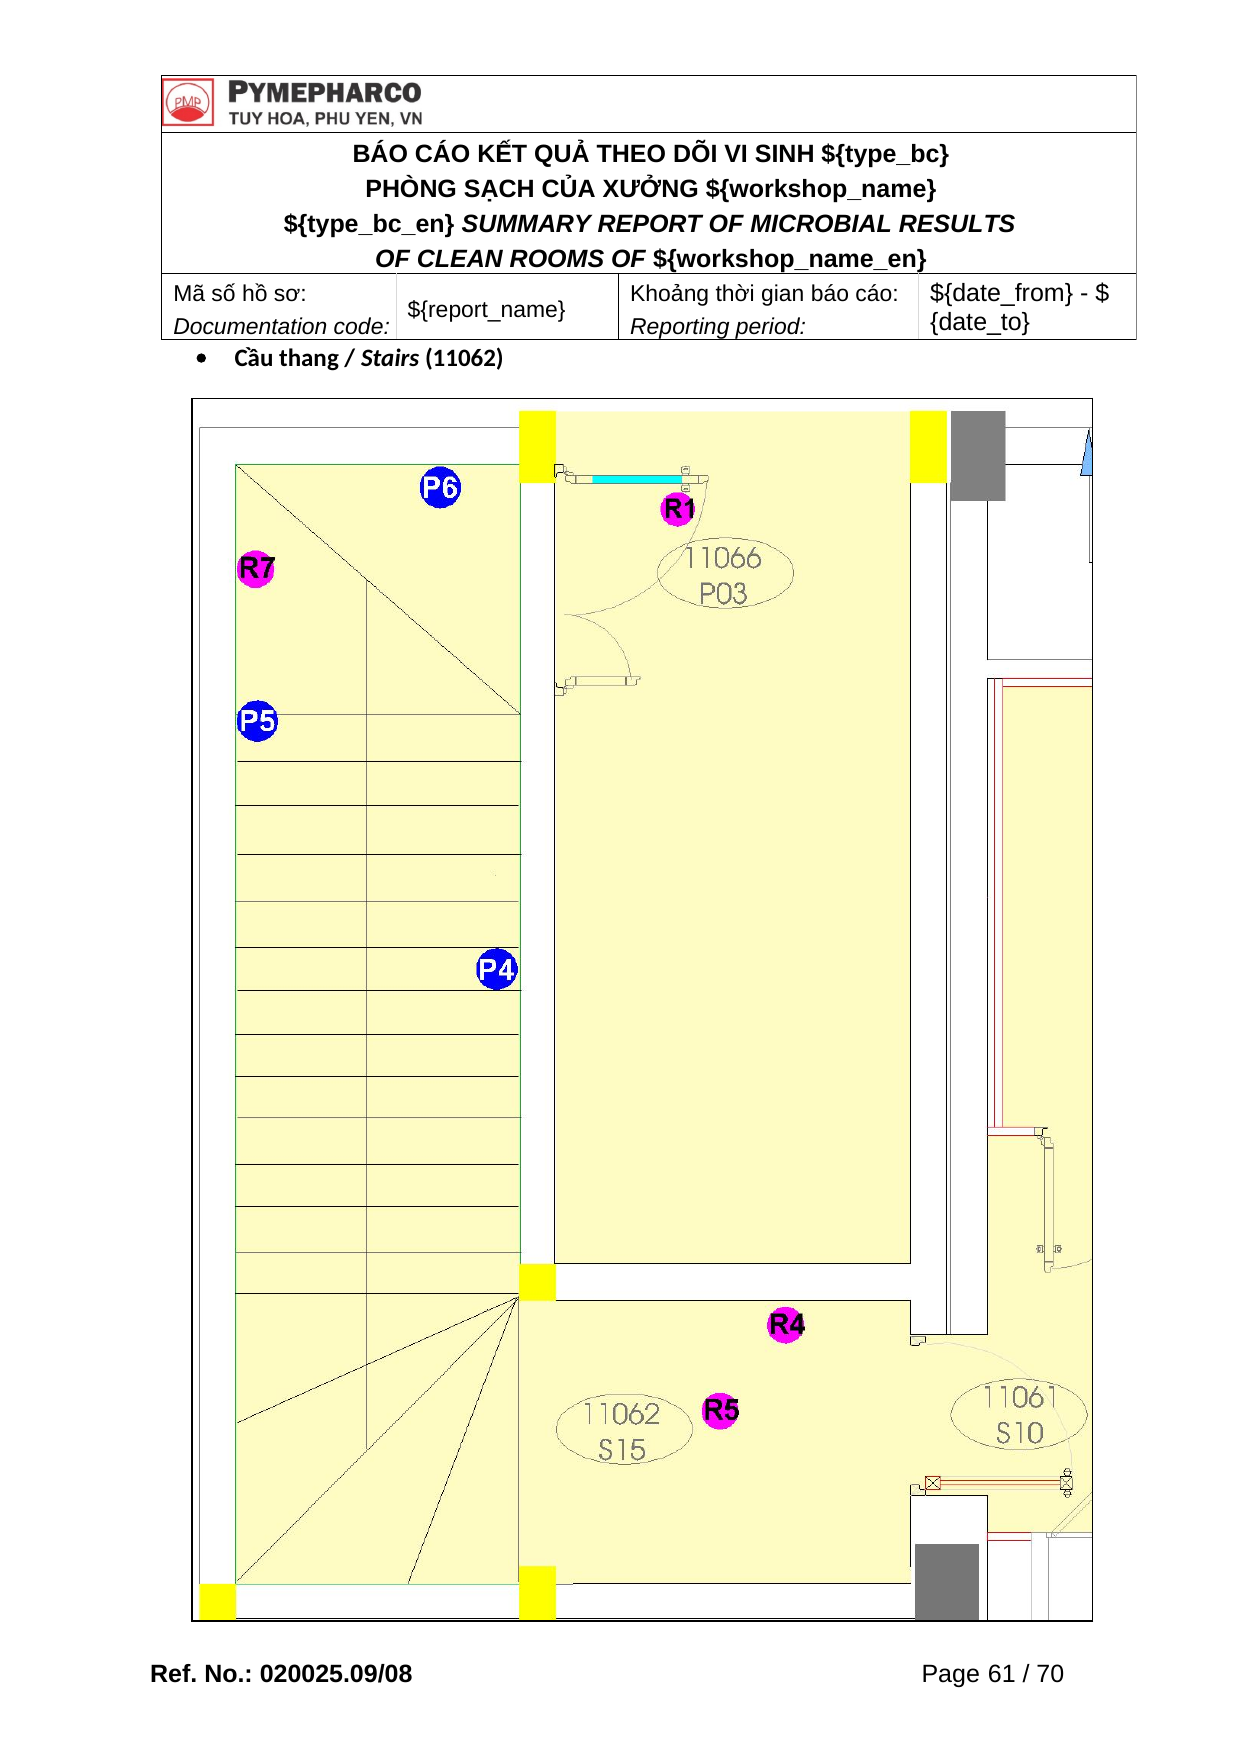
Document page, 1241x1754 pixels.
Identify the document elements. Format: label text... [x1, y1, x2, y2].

list Cầu thang / Stairs (11062) [197, 342, 1131, 373]
picture [193, 399, 1092, 1620]
picture [162, 78, 422, 127]
